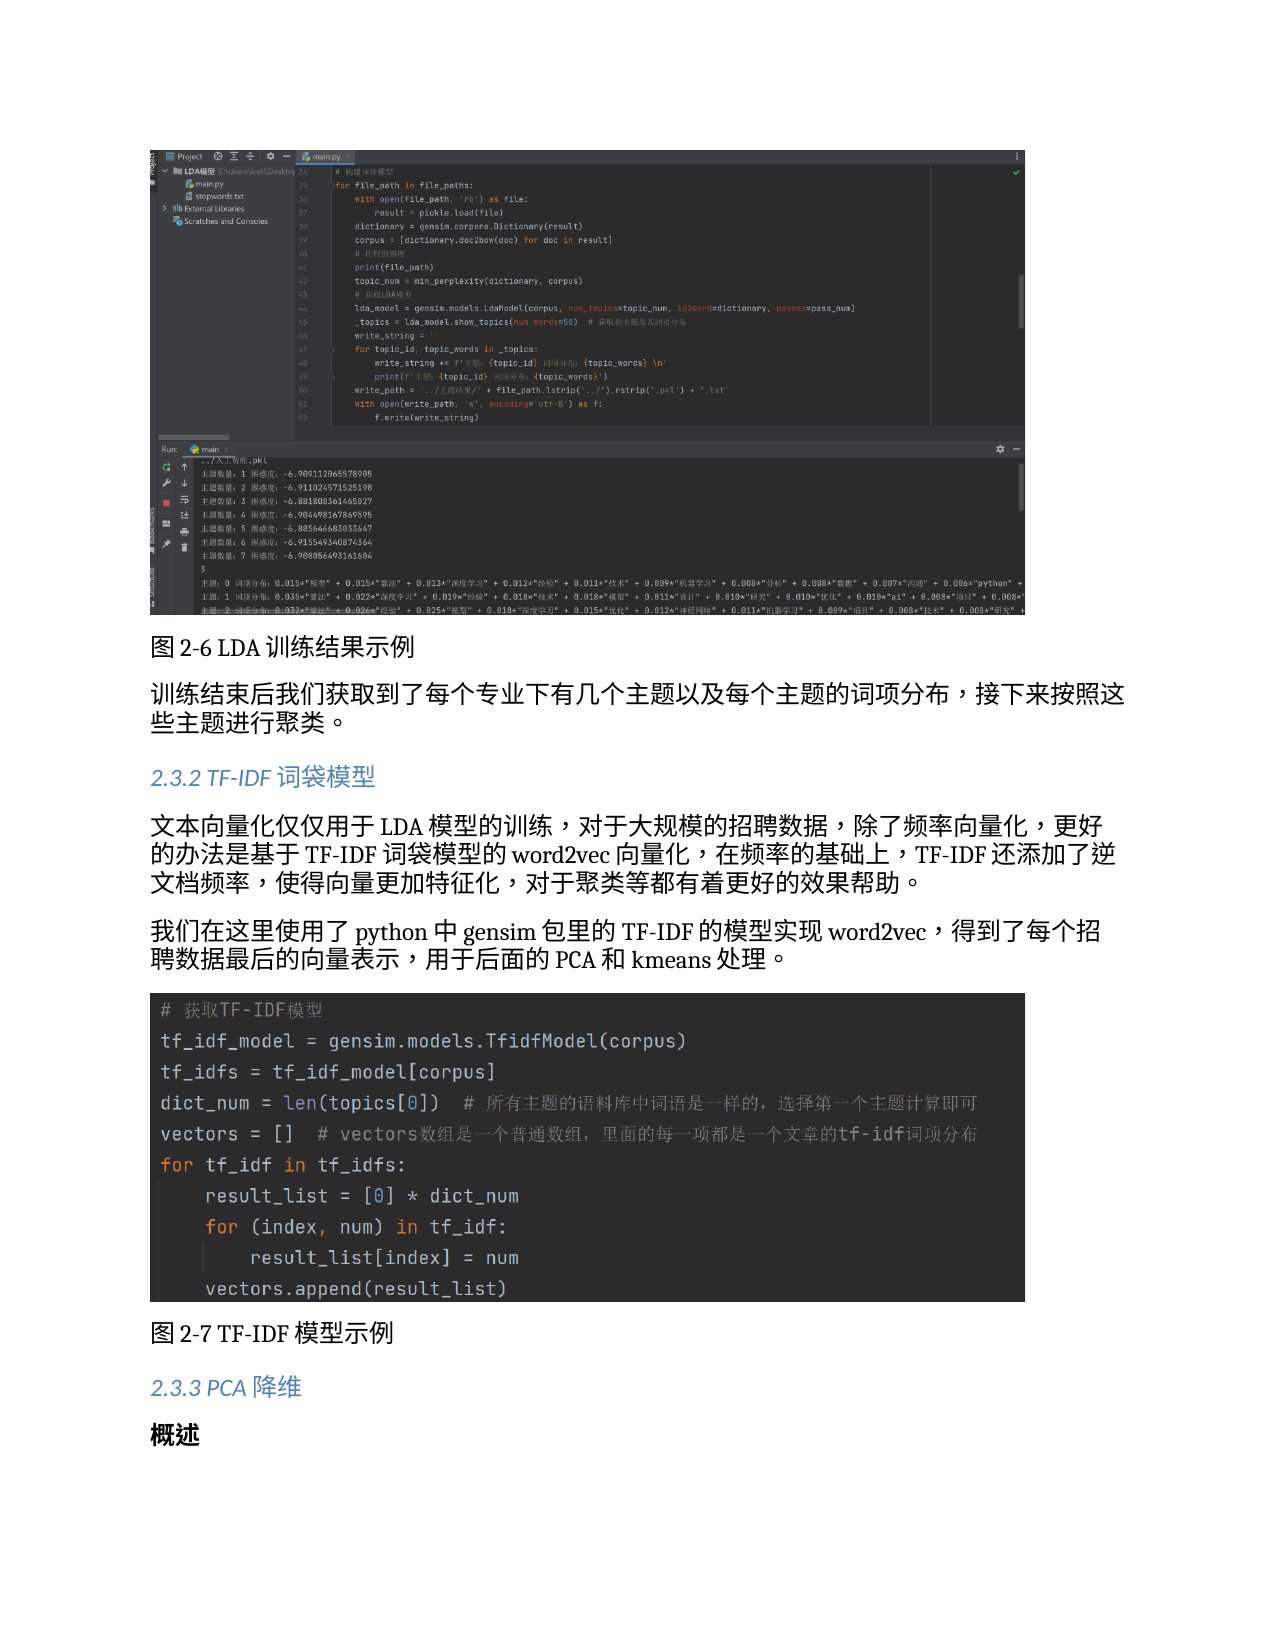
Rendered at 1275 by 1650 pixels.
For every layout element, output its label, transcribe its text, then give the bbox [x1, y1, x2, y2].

subtitle 2.3.3 PCA降维 [150, 1369, 1125, 1403]
text 图2-7 TF-IDF模型示例 [150, 1320, 1125, 1349]
text 图2-6 LDA训练结果示例 [150, 634, 1125, 662]
text 文本向量化仅仅用于LDA模型的训练，对于大规模的招聘数据，除了频率向量化，更好的办法是基于TF-IDF词袋模型的word2vec向量化，在频率的基础上，TF-IDF还添加了逆文档频率，使得向量更加特征化，对于聚类等都有着更好的效果帮助。 [150, 812, 1125, 899]
picture [150, 993, 1025, 1302]
picture [150, 150, 1025, 615]
text 训练结束后我们获取到了每个专业下有几个主题以及每个主题的词项分布，接下来按照这些主题进行聚类。 [150, 681, 1125, 739]
subtitle 2.3.2 TF-IDF词袋模型 [150, 759, 1125, 794]
text 我们在这里使用了python中gensim包里的TF-IDF的模型实现word2vec，得到了每个招聘数据最后的向量表示，用于后面的PCA和kmeans处理。 [150, 917, 1125, 975]
text 概述 [150, 1422, 1125, 1451]
